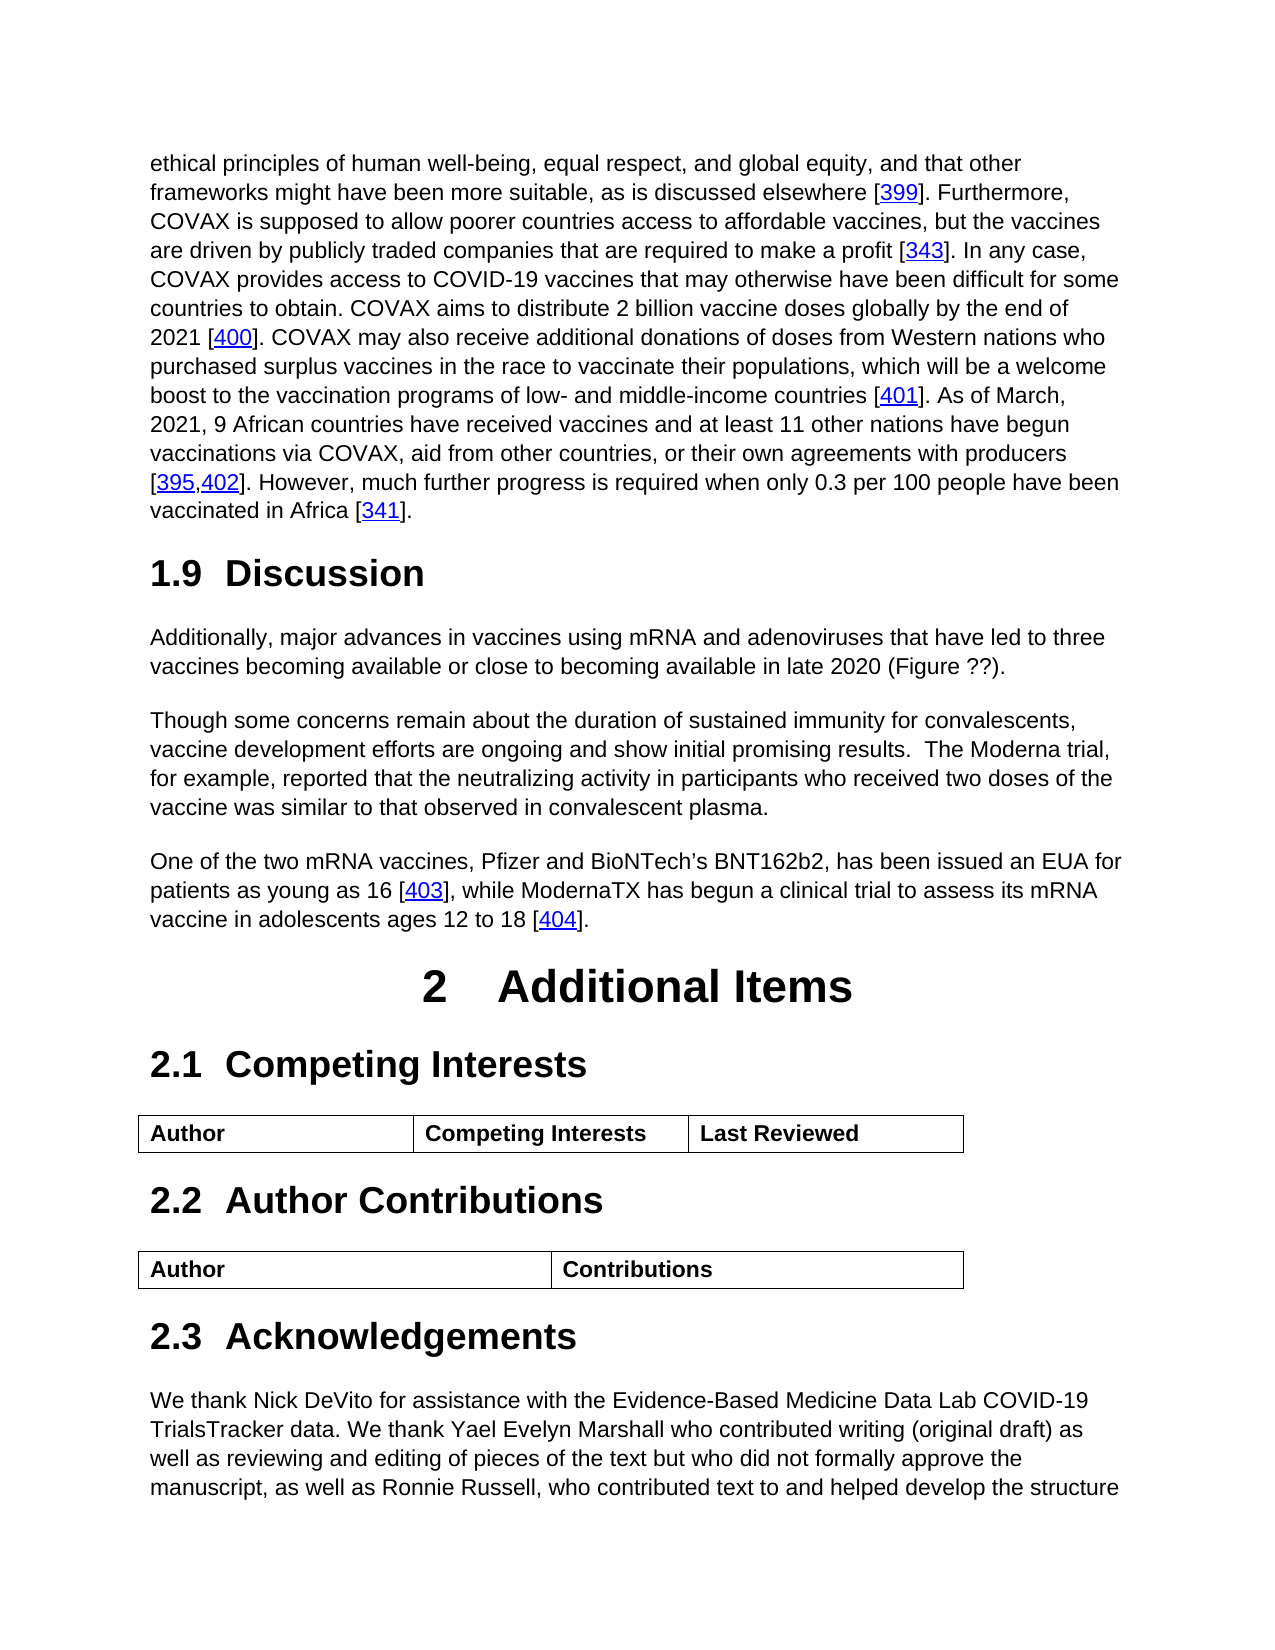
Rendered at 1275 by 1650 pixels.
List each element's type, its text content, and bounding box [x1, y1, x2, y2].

text Though some concerns remain about the duration of sustained immunity for convalescents, vaccine development efforts are ongoing and show initial promising results. The Moderna trial, for example, reported that the neutralizing activity in participants who received two doses of the vaccine was similar to that observed in convalescent plasma. [150, 707, 1125, 820]
text Additionally, major advances in vaccines using mRNA and adenoviruses that have led to three vaccines becoming available or close to becoming available in late 2020 (Figure ??). [150, 624, 1125, 679]
table_header Author [139, 1116, 413, 1152]
table_header Author [139, 1252, 551, 1288]
table_header Competing Interests [414, 1116, 688, 1152]
subtitle 2.1 Competing Interests [150, 1042, 1125, 1086]
subtitle 2.2 Author Contributions [150, 1178, 1125, 1221]
subtitle 2 Additional Items [150, 959, 1125, 1012]
table_header Contributions [552, 1252, 963, 1288]
text One of the two mRNA vaccines, Pfizer and BioNTech’s BNT162b2, has been issued an EUA for patients as young as 16 [403], while ModernaTX has begun a clinical trial to assess its mRNA vaccine in adolescents ages 12 to 18 [404]. [150, 848, 1125, 932]
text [150, 1387, 1125, 1500]
table_header Last Reviewed [689, 1116, 963, 1152]
subtitle 2.3 Acknowledgements [150, 1314, 1125, 1357]
subtitle 1.9 Discussion [150, 551, 1125, 594]
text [150, 150, 1125, 524]
